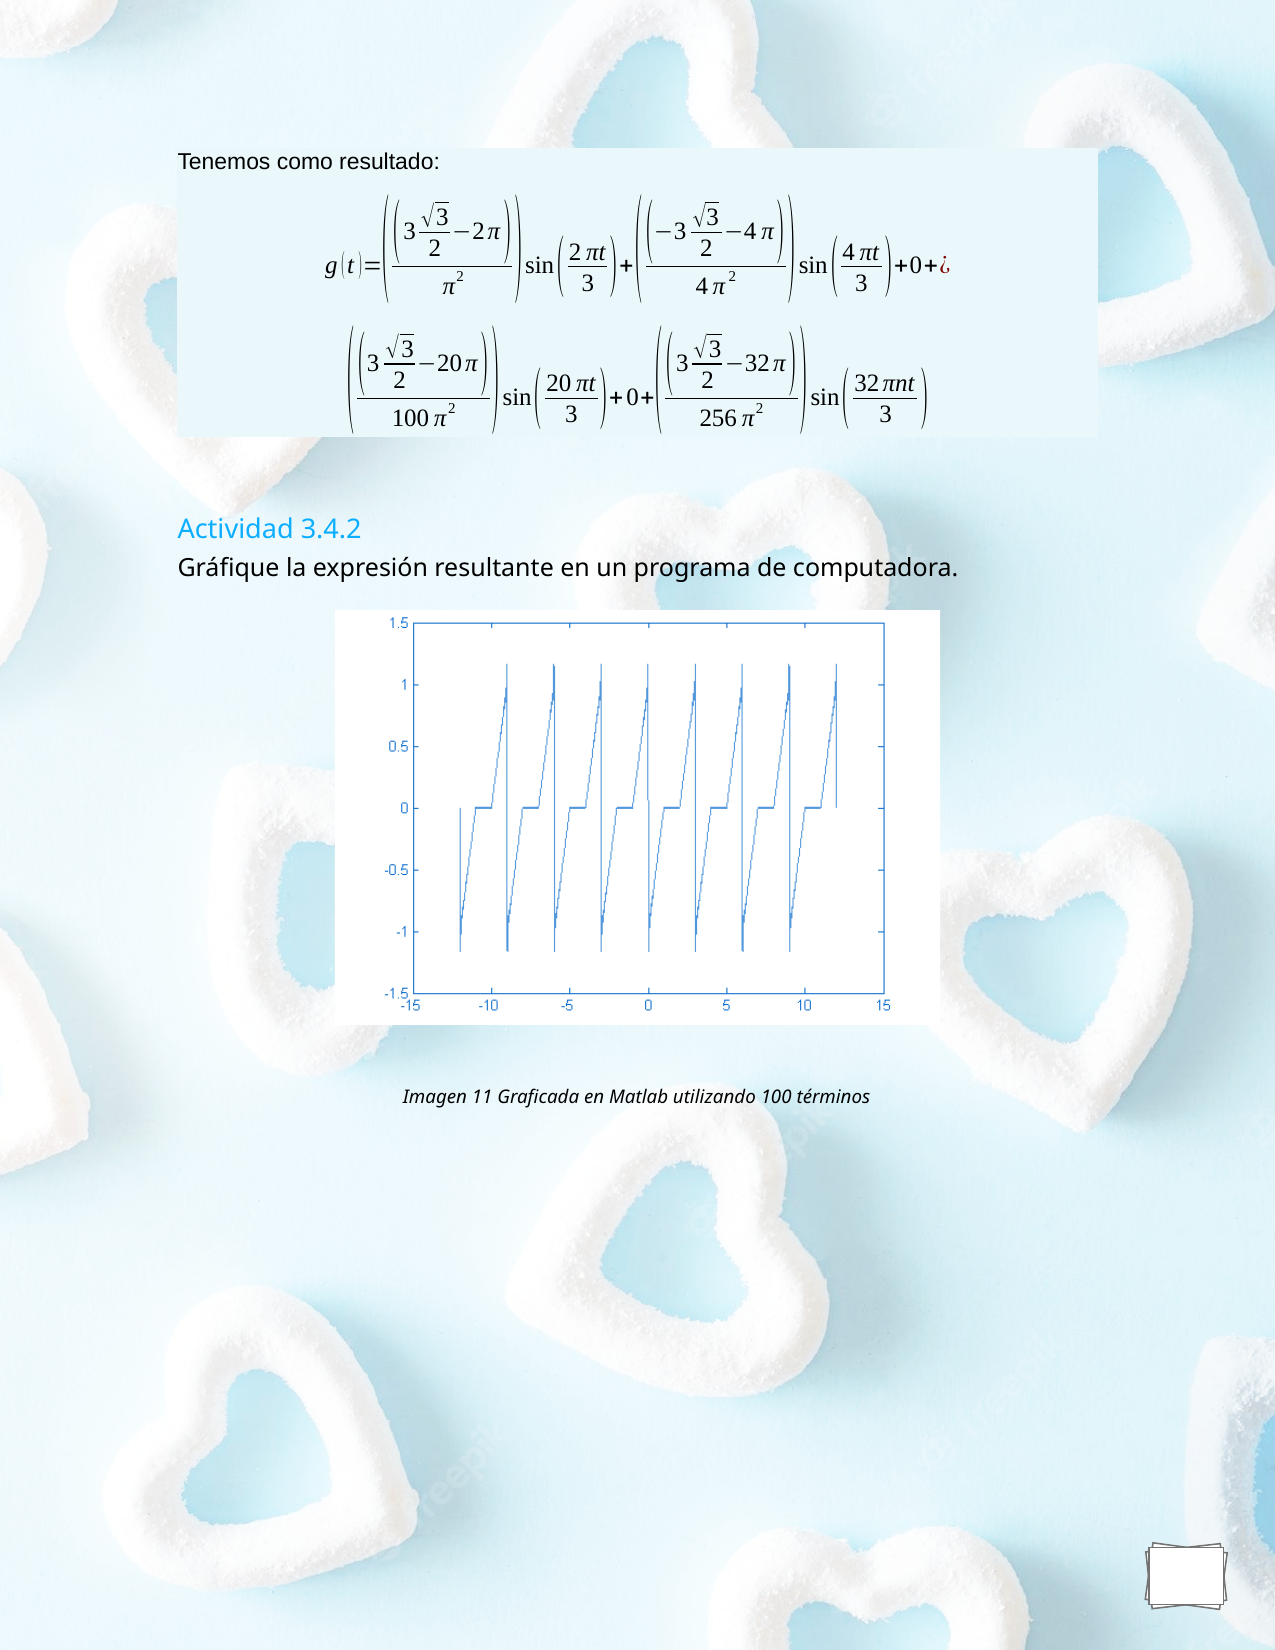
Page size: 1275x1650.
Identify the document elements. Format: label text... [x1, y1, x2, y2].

text Imagen 11 Graficada en Matlab utilizando 100 términos [177, 1084, 1098, 1109]
text Tenemos como resultado: [177, 148, 1098, 174]
text Gráfique la expresión resultante en un programa de computadora. [177, 549, 1098, 583]
subtitle Actividad 3.4.2 [177, 509, 1098, 546]
